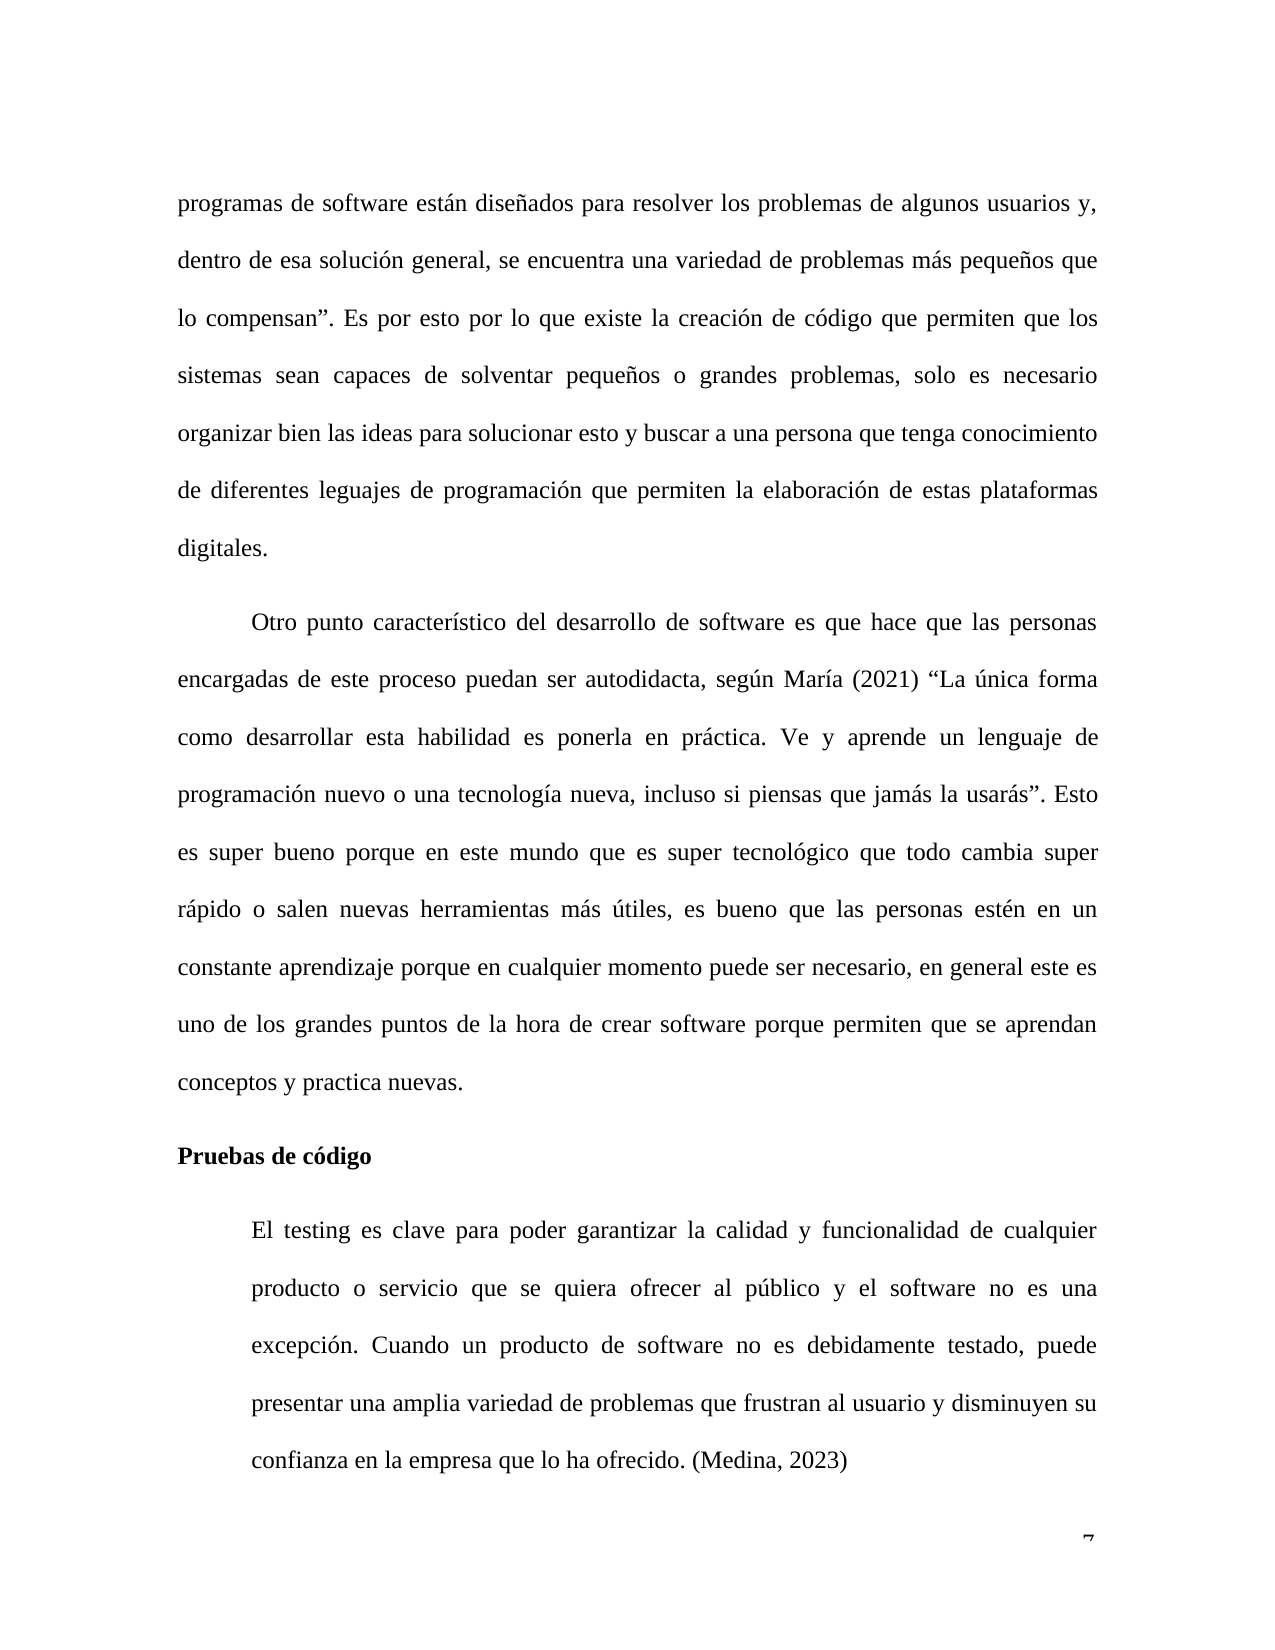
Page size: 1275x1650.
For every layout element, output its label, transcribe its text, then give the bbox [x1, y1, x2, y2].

text programas de software están diseñados para resolver los problemas de algunos usuarios y, dentro de esa solución general, se encuentra una variedad de problemas más pequeños que lo compensan”. Es por esto por lo que existe la creación de código que permiten que los sistemas sean capaces de solventar pequeños o grandes problemas, solo es necesario organizar bien las ideas para solucionar esto y buscar a una persona que tenga conocimiento de diferentes leguajes de programación que permiten la elaboración de estas plataformas digitales. [177, 188, 1098, 562]
text Otro punto característico del desarrollo de software es que hace que las personas encargadas de este proceso puedan ser autodidacta, según María (2021) “La única forma como desarrollar esta habilidad es ponerla en práctica. Ve y aprende un lenguaje de programación nuevo o una tecnología nueva, incluso si piensas que jamás la usarás”. Esto es super bueno porque en este mundo que es super tecnológico que todo cambia super rápido o salen nuevas herramientas más útiles, es bueno que las personas estén en un constante aprendizaje porque en cualquier momento puede ser necesario, en general este es uno de los grandes puntos de la hora de crear software porque permiten que se aprendan conceptos y practica nuevas. [177, 607, 1098, 1096]
text El testing es clave para poder garantizar la calidad y funcionalidad de cualquier producto o servicio que se quiera ofrecer al público y el software no es una excepción. Cuando un producto de software no es debidamente testado, puede presentar una amplia variedad de problemas que frustran al usuario y disminuyen su confianza en la empresa que lo ha ofrecido. (Medina, 2023) [251, 1216, 1098, 1474]
subtitle Pruebas de código [177, 1141, 1217, 1170]
